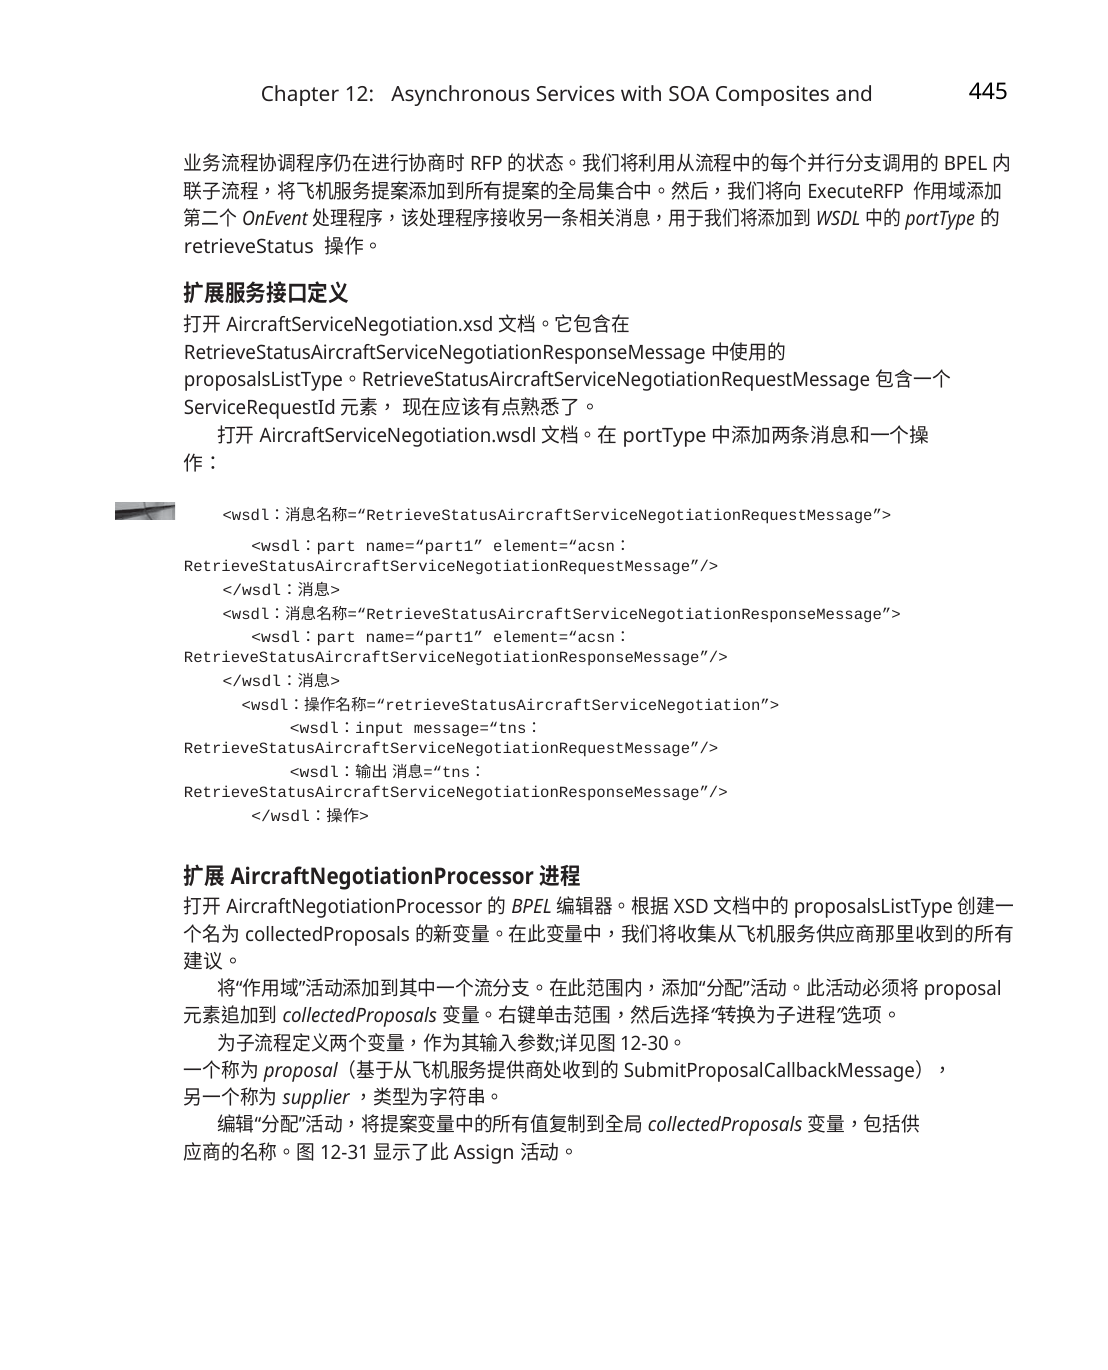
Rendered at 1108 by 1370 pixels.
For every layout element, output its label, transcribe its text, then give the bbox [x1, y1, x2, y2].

text 业务流程协调程序仍在进行协商时 RFP 的状态。我们将利用从流程中的每个并行分支调用的 BPEL 内联子流程，将飞机服务提案添加到所有提案的全局集合中。然后，我们将向 ExecuteRFP 作用域添加第二个 OnEvent 处理程序，该处理程序接收另一条相关消息，用于我们将添加到 WSDL 中的 portType 的 retrieveStatus 操作。 [184, 149, 1012, 259]
text 打开 AircraftServiceNegotiation.wsdl 文档。在 portType 中添加两条消息和一个操作： [184, 421, 945, 476]
subtitle 扩展服务接口定义 [184, 277, 1107, 308]
text <wsdl：操作名称=“retrieveStatusAircraftServiceNegotiation”> [241, 693, 1107, 715]
text </wsdl：操作> [251, 804, 1107, 826]
text 将“作用域”活动添加到其中一个流分支。在此范围内，添加“分配”活动。此活动必须将 proposal 元素追加到 collectedProposals 变量。右键单击范围，然后选择“转换为子进程”选项。 [184, 974, 1018, 1028]
text <wsdl：消息名称=“RetrieveStatusAircraftServiceNegotiationRequestMessage”> [115, 503, 1107, 534]
text </wsdl：消息> [222, 579, 1107, 600]
subtitle 扩展 AircraftNegotiationProcessor 进程 [184, 860, 1107, 891]
text <wsdl：input message=“tns：RetrieveStatusAircraftServiceNegotiationRequestMessage”/> [184, 717, 971, 758]
text <wsdl：part name=“part1” element=“acsn：RetrieveStatusAircraftServiceNegotiationResponseMessage”/> [184, 626, 1107, 667]
text 打开 AircraftServiceNegotiation.xsd 文档。它包含在 RetrieveStatusAircraftServiceNegotiationResponseMessage 中使用的 proposalsListType。RetrieveStatusAircraftServiceNegotiationRequestMessage 包含一个 ServiceRequestId 元素， 现在应该有点熟悉了。 [184, 310, 1007, 420]
text <wsdl：消息名称=“RetrieveStatusAircraftServiceNegotiationResponseMessage”> [222, 602, 1107, 624]
picture [115, 502, 176, 520]
text <wsdl：输出 消息=“tns：RetrieveStatusAircraftServiceNegotiationResponseMessage”/> [184, 761, 1001, 802]
text 一个称为 proposal（基于从飞机服务提供商处收到的 SubmitProposalCallbackMessage），另一个称为 supplier ，类型为字符串。 [184, 1056, 970, 1110]
text <wsdl：part name=“part1” element=“acsn：RetrieveStatusAircraftServiceNegotiationRequestMessage”/> [184, 535, 1001, 576]
text 编辑“分配”活动，将提案变量中的所有值复制到全局 collectedProposals 变量，包括供应商的名称。图 12-31 显示了此 Assign 活动。 [184, 1111, 931, 1165]
text 为子流程定义两个变量，作为其输入参数;详见图12-30。 [217, 1029, 1107, 1056]
text </wsdl：消息> [222, 670, 1107, 691]
text 打开 AircraftNegotiationProcessor 的 BPEL 编辑器。根据 XSD 文档中的 proposalsListType 创建一个名为 collectedProposals 的新变量。在此变量中，我们将收集从飞机服务供应商那里收到的所有建议。 [184, 893, 1016, 974]
